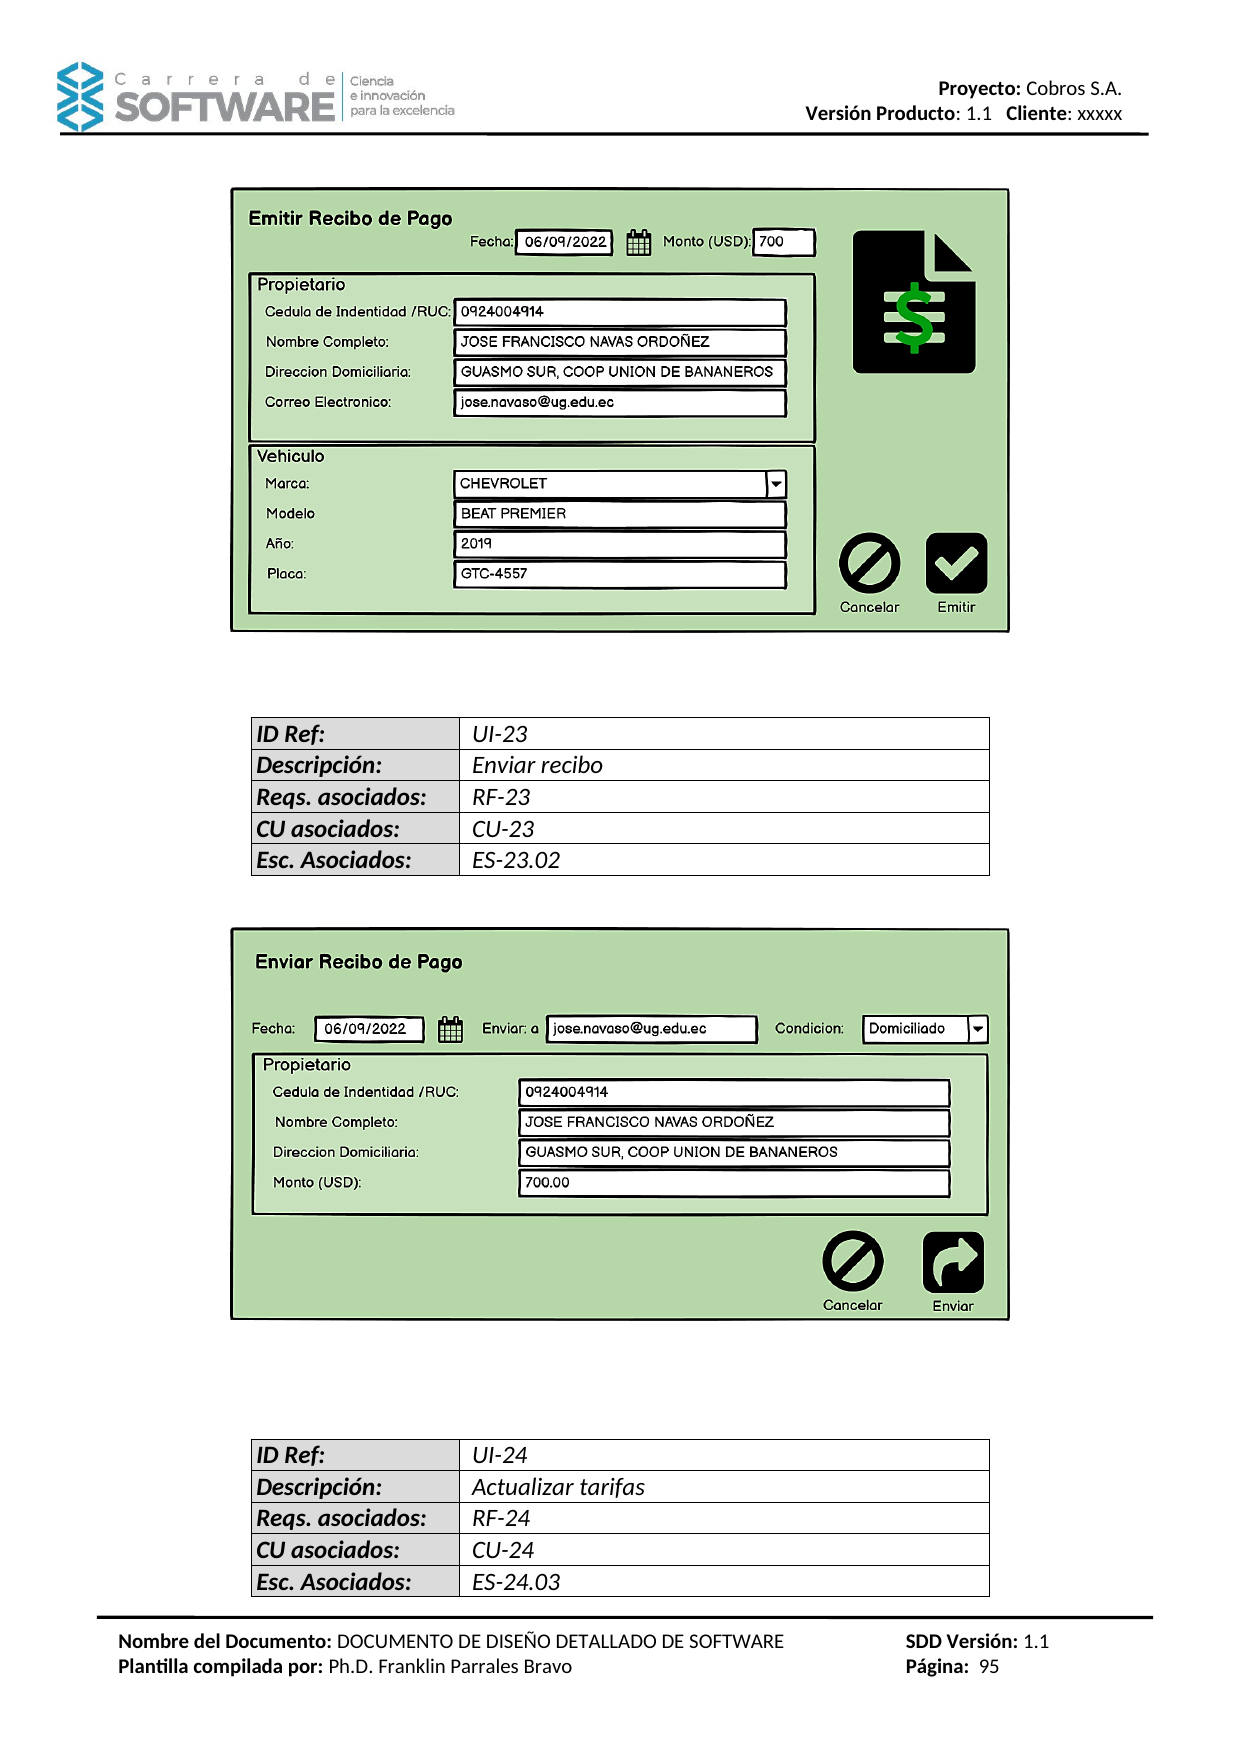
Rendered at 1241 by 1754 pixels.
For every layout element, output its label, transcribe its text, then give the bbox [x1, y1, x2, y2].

picture [230, 187, 1010, 633]
table_cell RF-23 [460, 781, 989, 812]
table_cell Reqs. asociados: [252, 781, 459, 812]
table_cell CU asociados: [252, 1534, 459, 1565]
table_header UI-23 [460, 718, 989, 749]
table_cell ES-24.03 [460, 1566, 989, 1596]
table_header UI-24 [460, 1440, 989, 1470]
table_cell Esc. Asociados: [252, 1566, 459, 1596]
table_cell Descripción: [252, 1471, 459, 1502]
picture [230, 927, 1010, 1321]
table_header ID Ref: [252, 1440, 459, 1470]
picture [46, 46, 461, 154]
table_cell ES-23.02 [460, 844, 989, 875]
table_cell RF-24 [460, 1503, 989, 1533]
table_cell Reqs. asociados: [252, 1503, 459, 1533]
table_cell CU-24 [460, 1534, 989, 1565]
table_cell Esc. Asociados: [252, 844, 459, 875]
table_cell CU-23 [460, 813, 989, 843]
table_cell Enviar recibo [460, 750, 989, 780]
table_cell Descripción: [252, 750, 459, 780]
table_cell CU asociados: [252, 813, 459, 843]
table_cell Actualizar tarifas [460, 1471, 989, 1502]
table_header ID Ref: [252, 718, 459, 749]
